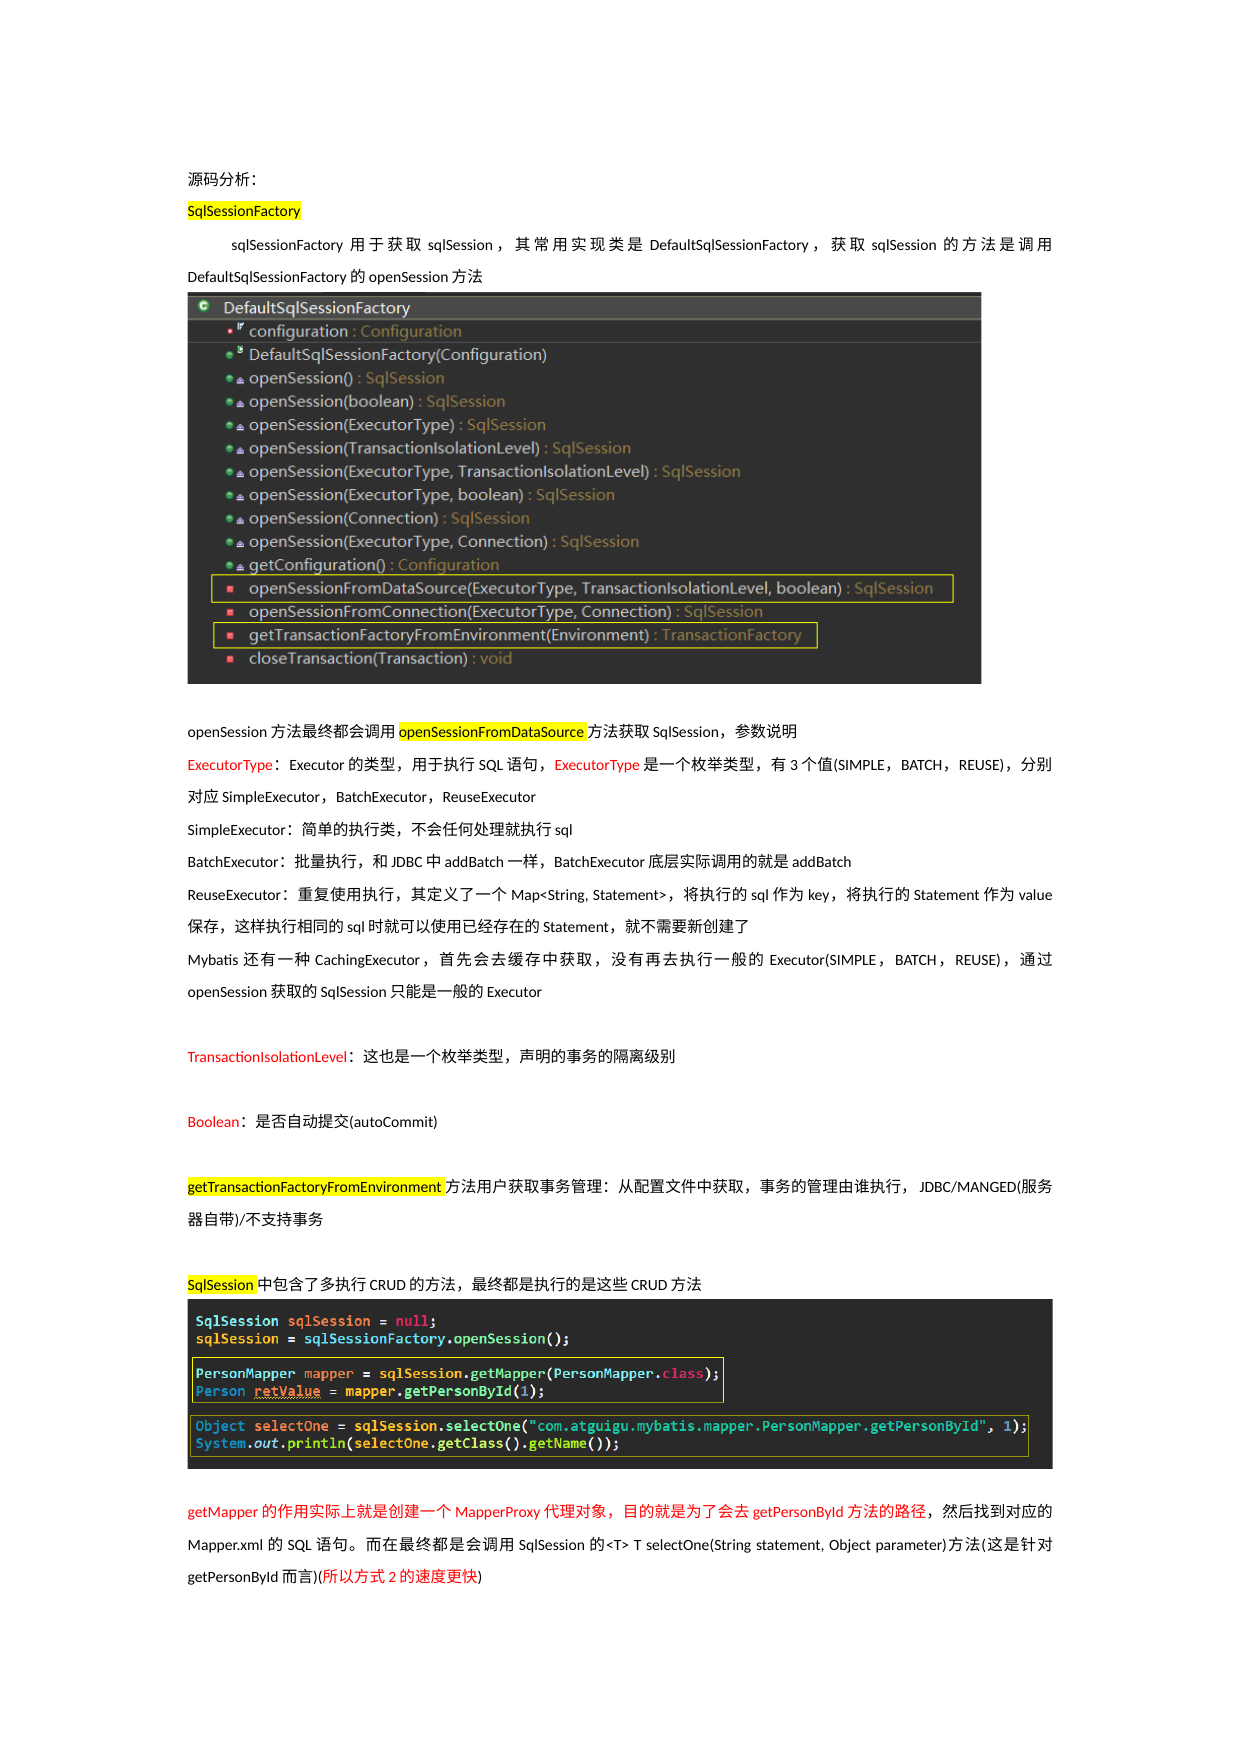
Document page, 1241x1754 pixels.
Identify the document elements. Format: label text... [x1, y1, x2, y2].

picture [187, 1299, 1053, 1469]
text SqlSessionFactory [187, 194, 1053, 227]
text Boolean：是否自动提交(autoCommit) [187, 1104, 1053, 1137]
text getMapper的作用实际上就是创建一个MapperProxy代理对象，目的就是为了会去getPersonById方法的路径，然后找到对应的Mapper.xml的SQL语句。而在最终都是会调用SqlSession的<T> T selectOne(String statement, Object parameter)方法(这是针对getPersonById而言)(所以方式2的速度更快) [187, 1494, 1053, 1592]
text getTransactionFactoryFromEnvironment方法用户获取事务管理：从配置文件中获取，事务的管理由谁执行，JDBC/MANGED(服务器自带)/不支持事务 [187, 1169, 1053, 1234]
text SqlSession中包含了多执行CRUD的方法，最终都是执行的是这些CRUD方法 [187, 1267, 1053, 1299]
text SimpleExecutor：简单的执行类，不会任何处理就执行sql [187, 812, 1053, 844]
text sqlSessionFactory用于获取sqlSession，其常用实现类是DefaultSqlSessionFactory，获取sqlSession的方法是调用DefaultSqlSessionFactory的openSession方法 [187, 227, 1053, 292]
text 源码分析： [187, 162, 1053, 194]
text openSession方法最终都会调用openSessionFromDataSource方法获取SqlSession，参数说明 [187, 714, 1053, 747]
text BatchExecutor：批量执行，和JDBC中addBatch一样，BatchExecutor底层实际调用的就是addBatch [187, 844, 1053, 877]
text ExecutorType：Executor的类型，用于执行SQL语句，ExecutorType是一个枚举类型，有3个值(SIMPLE，BATCH，REUSE)，分别对应SimpleExecutor，BatchExecutor，ReuseExecutor [187, 747, 1053, 812]
text ReuseExecutor：重复使用执行，其定义了一个Map<String, Statement>，将执行的sql作为key，将执行的Statement作为value保存，这样执行相同的sql时就可以使用已经存在的Statement，就不需要新创建了 [187, 877, 1053, 942]
picture [187, 292, 982, 684]
text Mybatis还有一种CachingExecutor，首先会去缓存中获取，没有再去执行一般的Executor(SIMPLE，BATCH，REUSE)，通过openSession获取的SqlSession只能是一般的Executor [187, 942, 1053, 1007]
text TransactionIsolationLevel：这也是一个枚举类型，声明的事务的隔离级别 [187, 1039, 1053, 1072]
